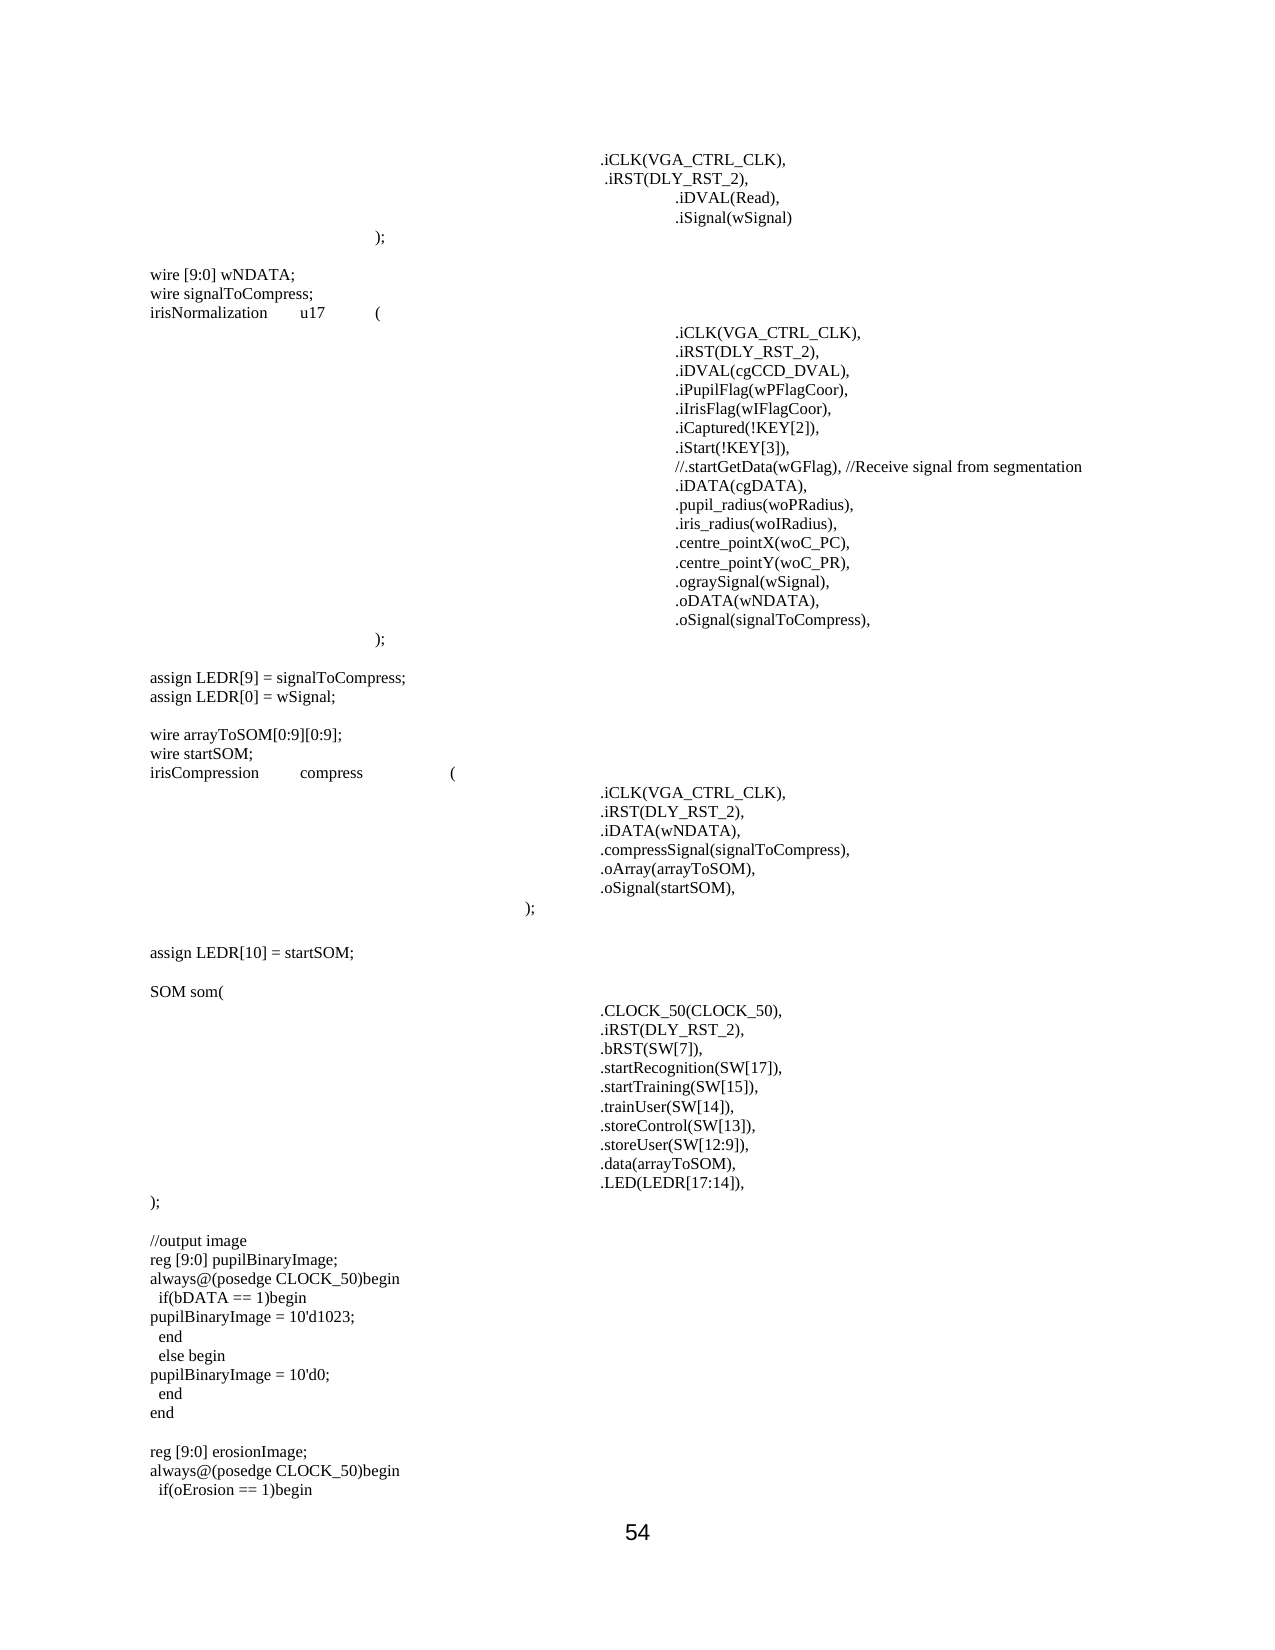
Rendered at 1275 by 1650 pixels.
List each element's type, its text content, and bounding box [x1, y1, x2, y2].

text reg [9:0] pupilBinaryImage; [150, 1250, 1125, 1269]
text .iRST(DLY_RST_2), [150, 169, 1125, 188]
text .iRST(DLY_RST_2), [150, 1020, 1125, 1039]
text .iStart(!KEY[3]), [150, 437, 1125, 457]
text .iRST(DLY_RST_2), [150, 802, 1125, 821]
text .iDATA(cgDATA), [150, 476, 1125, 495]
text .storeUser(SW[12:9]), [150, 1135, 1125, 1154]
text else begin [150, 1346, 1125, 1365]
text .centre_pointX(woC_PC), [150, 533, 1125, 552]
text wire signalToCompress; [150, 284, 1125, 303]
text end [150, 1403, 1125, 1422]
text if(oErosion == 1)begin [150, 1480, 1125, 1499]
text irisCompression compress ( [150, 763, 1125, 782]
text .oDATA(wNDATA), [150, 591, 1125, 610]
text .iDVAL(cgCCD_DVAL), [150, 361, 1125, 380]
text end [150, 1326, 1125, 1346]
text wire arrayToSOM[0:9][0:9]; [150, 725, 1125, 744]
text .centre_pointY(woC_PR), [150, 552, 1125, 572]
text .iRST(DLY_RST_2), [150, 342, 1125, 361]
text .iCaptured(!KEY[2]), [150, 418, 1125, 437]
text .compressSignal(signalToCompress), [150, 840, 1125, 859]
text .iCLK(VGA_CTRL_CLK), [150, 150, 1125, 169]
text ); [150, 227, 1125, 246]
text .iPupilFlag(wPFlagCoor), [150, 380, 1125, 399]
text ); [150, 629, 1125, 648]
text .trainUser(SW[14]), [150, 1096, 1125, 1116]
text .iIrisFlag(wIFlagCoor), [150, 399, 1125, 418]
text always@(posedge CLOCK_50)begin [150, 1269, 1125, 1288]
text pupilBinaryImage = 10'd0; [150, 1365, 1125, 1384]
text always@(posedge CLOCK_50)begin [150, 1461, 1125, 1480]
text .oArray(arrayToSOM), [150, 859, 1125, 878]
text if(bDATA == 1)begin [150, 1288, 1125, 1307]
text assign LEDR[9] = signalToCompress; [150, 667, 1125, 687]
text SOM som( [150, 981, 1125, 1001]
text .startTraining(SW[15]), [150, 1077, 1125, 1096]
text wire startSOM; [150, 744, 1125, 763]
text .iDVAL(Read), [150, 188, 1125, 207]
text .bRST(SW[7]), [150, 1039, 1125, 1058]
text assign LEDR[0] = wSignal; [150, 687, 1125, 706]
text wire [9:0] wNDATA; [150, 265, 1125, 284]
text //output image [150, 1231, 1125, 1250]
text .pupil_radius(woPRadius), [150, 495, 1125, 514]
text .iDATA(wNDATA), [150, 821, 1125, 840]
text pupilBinaryImage = 10'd1023; [150, 1307, 1125, 1326]
text //.startGetData(wGFlag), //Receive signal from segmentation [150, 457, 1125, 476]
text irisNormalization u17 ( [150, 303, 1125, 322]
text ); [150, 897, 1125, 917]
text .data(arrayToSOM), [150, 1154, 1125, 1173]
text .iSignal(wSignal) [150, 207, 1125, 227]
text end [150, 1384, 1125, 1403]
text .LED(LEDR[17:14]), [150, 1173, 1125, 1192]
text reg [9:0] erosionImage; [150, 1441, 1125, 1461]
text .iCLK(VGA_CTRL_CLK), [150, 782, 1125, 802]
text .startRecognition(SW[17]), [150, 1058, 1125, 1077]
text ); [150, 1192, 1125, 1211]
text .CLOCK_50(CLOCK_50), [150, 1001, 1125, 1020]
text assign LEDR[10] = startSOM; [150, 943, 1125, 962]
text .oSignal(startSOM), [150, 878, 1125, 897]
text .iris_radius(woIRadius), [150, 514, 1125, 533]
text .ograySignal(wSignal), [150, 572, 1125, 591]
text .oSignal(signalToCompress), [150, 610, 1125, 629]
text .storeControl(SW[13]), [150, 1116, 1125, 1135]
text .iCLK(VGA_CTRL_CLK), [150, 322, 1125, 342]
